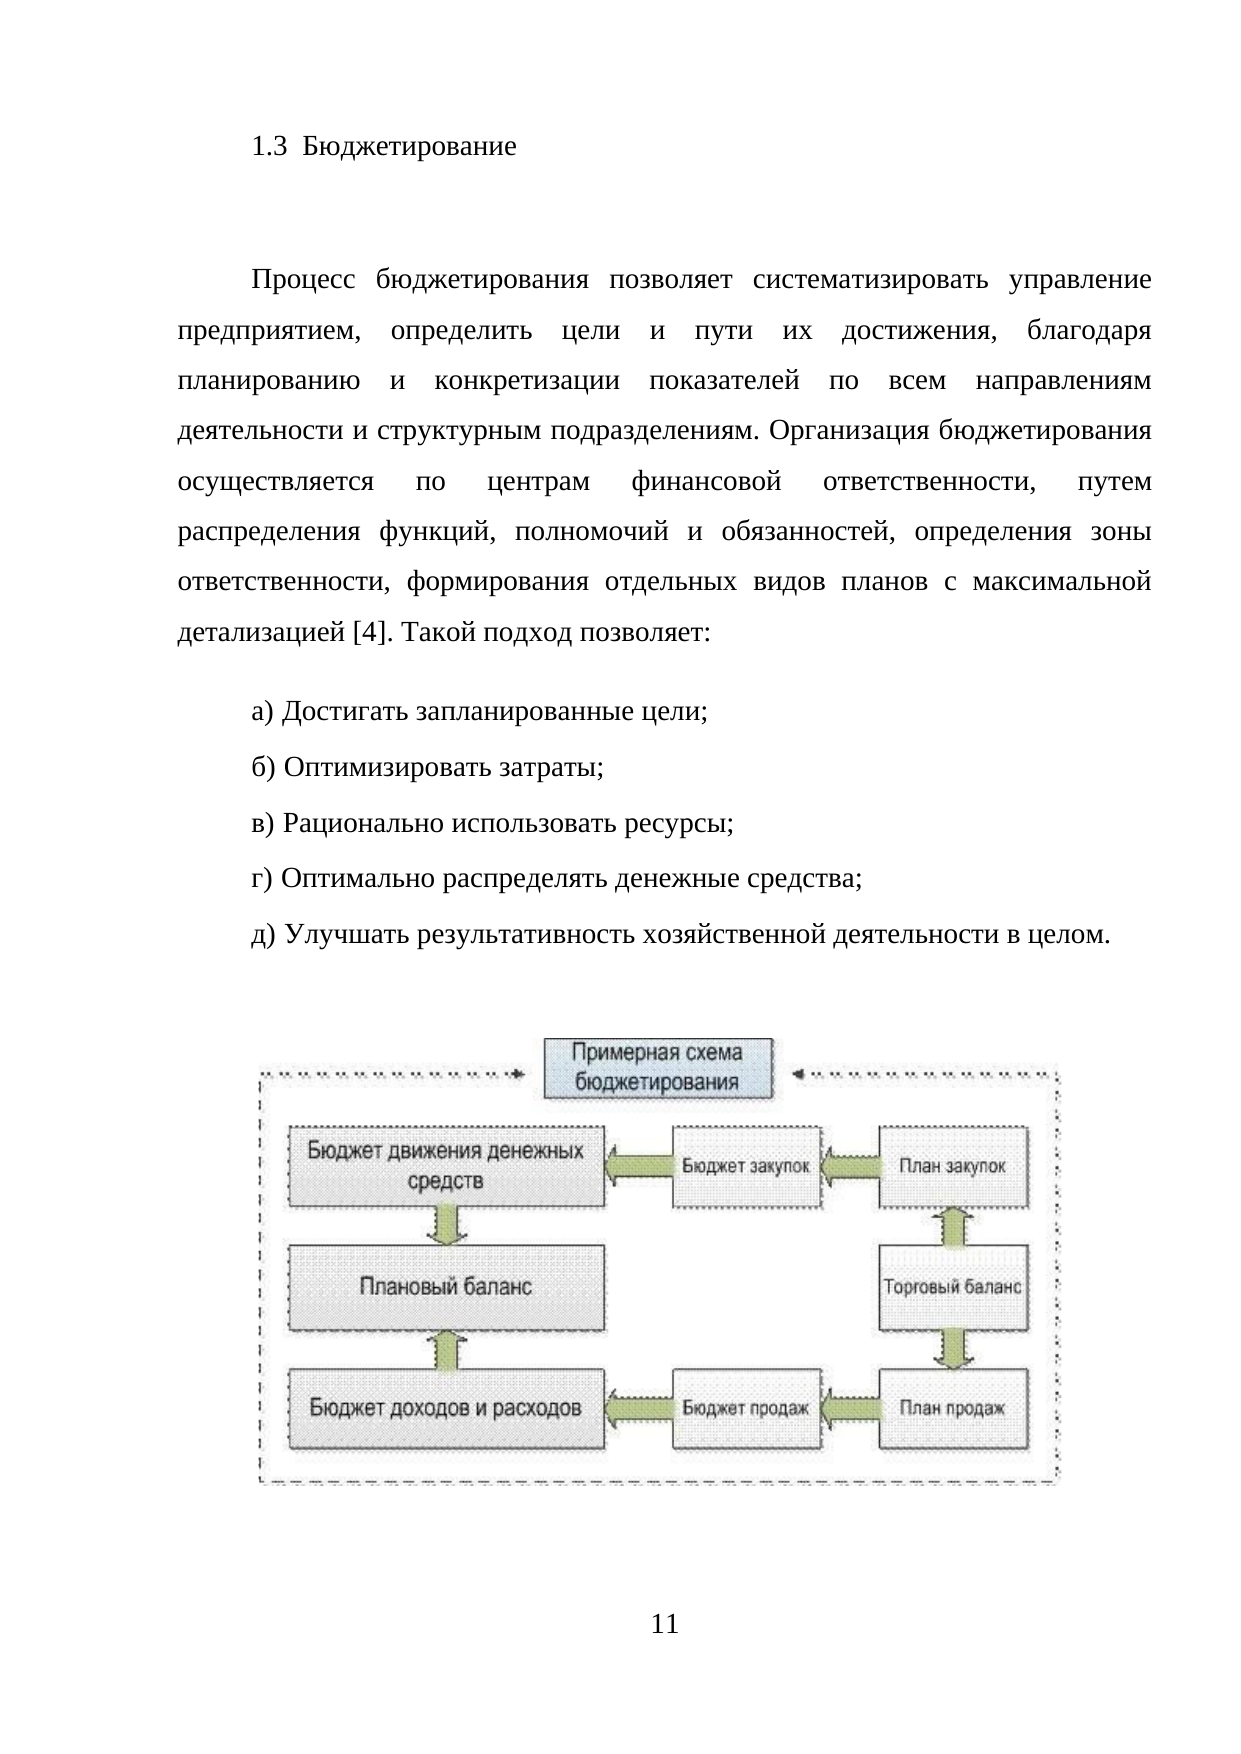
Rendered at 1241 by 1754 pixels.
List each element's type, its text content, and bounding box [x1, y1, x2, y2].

text в) Рационально использовать ресурсы; [251, 805, 1153, 838]
text Процесс бюджетирования позволяет систематизировать управление предприятием, определить цели и пути их достижения, благодаря планированию и конкретизации показателей по всем направлениям деятельности и структурным подразделениям. Организация бюджетирования осуществляется по центрам финансовой ответственности, путем распределения функций, полномочий и обязанностей, определения зоны ответственности, формирования отдельных видов планов с максимальной детализацией [4]. Такой подход позволяет: [177, 262, 1153, 647]
picture [258, 1038, 1062, 1486]
text д) Улучшать результативность хозяйственной деятельности в целом. [251, 916, 1153, 950]
text б) Оптимизировать затраты; [251, 749, 1153, 782]
text а) Достигать запланированные цели; [251, 693, 1153, 727]
text 1.3 Бюджетирование [251, 128, 1153, 161]
text г) Оптимально распределять денежные средства; [251, 860, 1153, 894]
